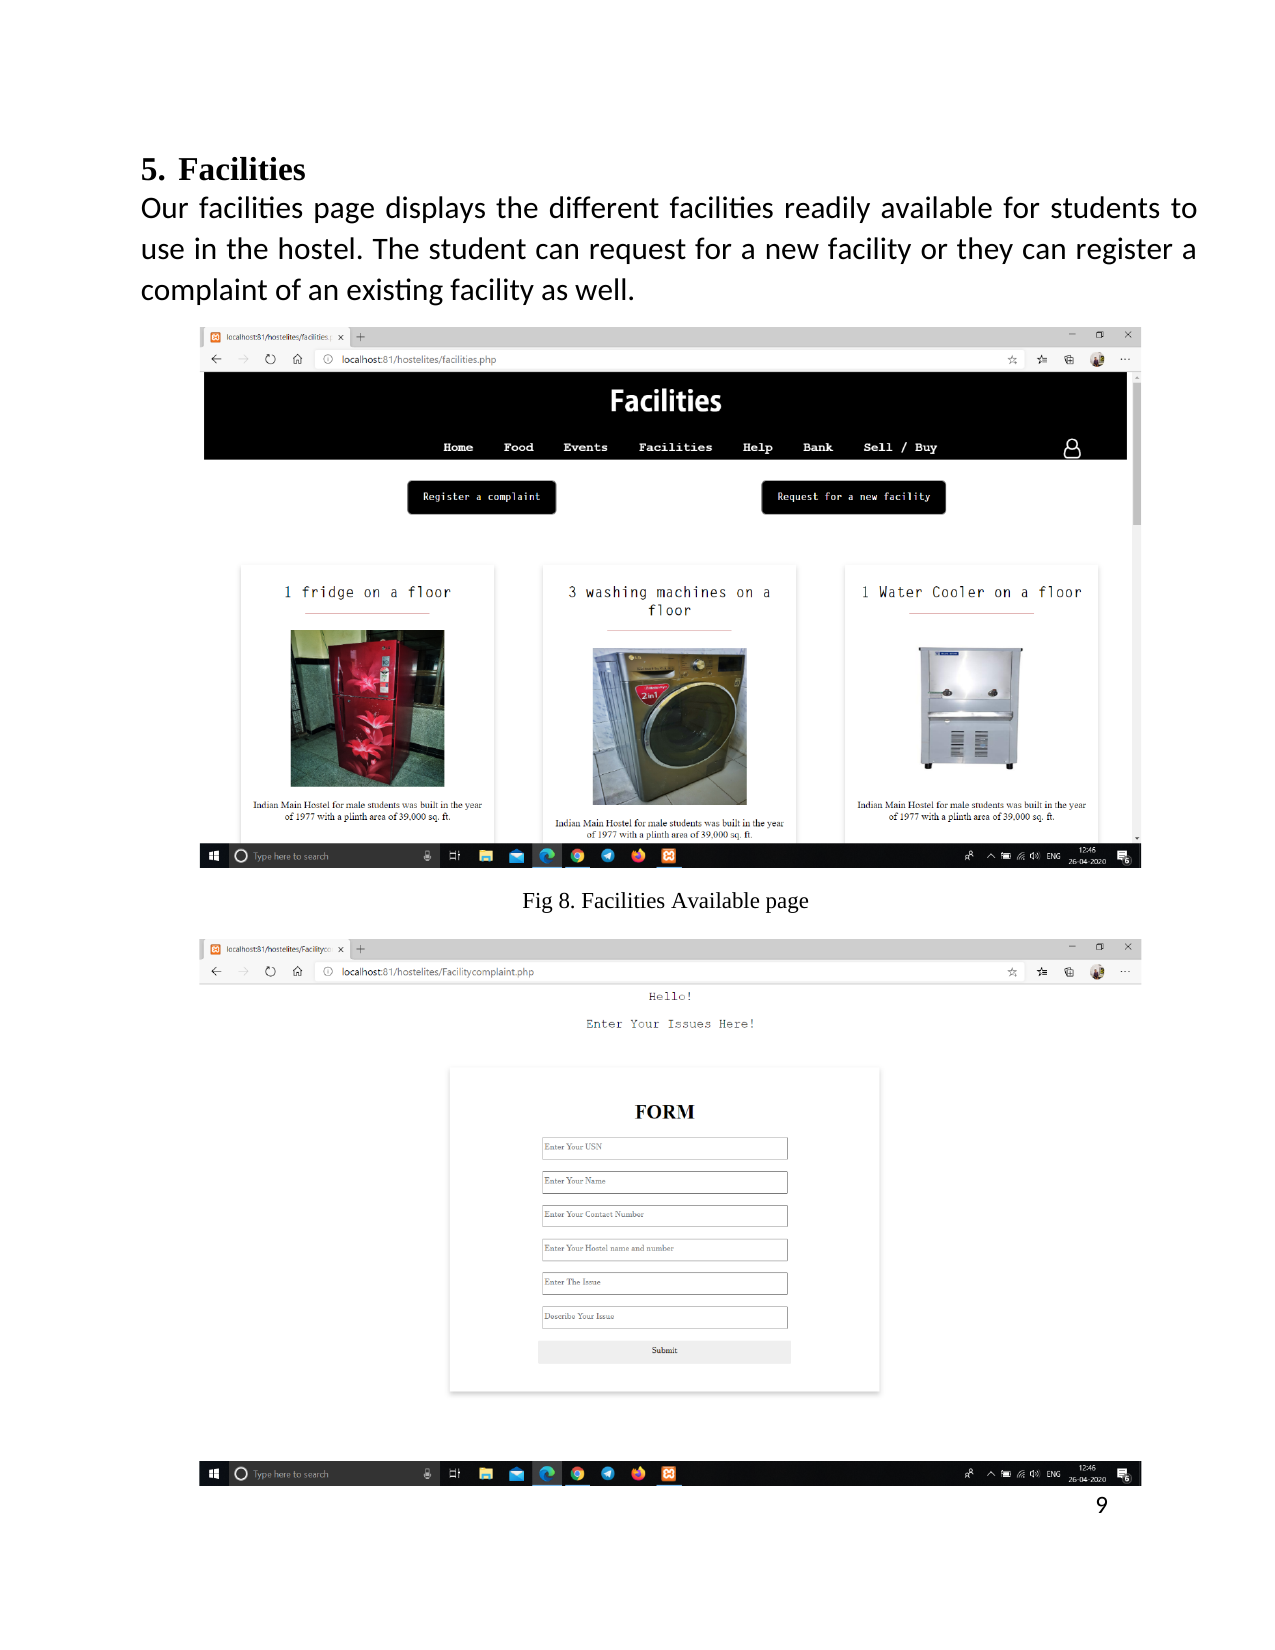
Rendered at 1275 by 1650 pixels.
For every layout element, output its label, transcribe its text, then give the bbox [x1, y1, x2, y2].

picture [199, 327, 1142, 868]
picture [199, 939, 1142, 1486]
list Facilities [141, 149, 1200, 188]
text Our facilities page displays the different facilities readily available for students to use in the hostel. The student can request for a new facility or they can register a complaint of an existing facility as well. [141, 188, 1200, 308]
list Fig 8. Facilities Available page [131, 887, 1200, 913]
